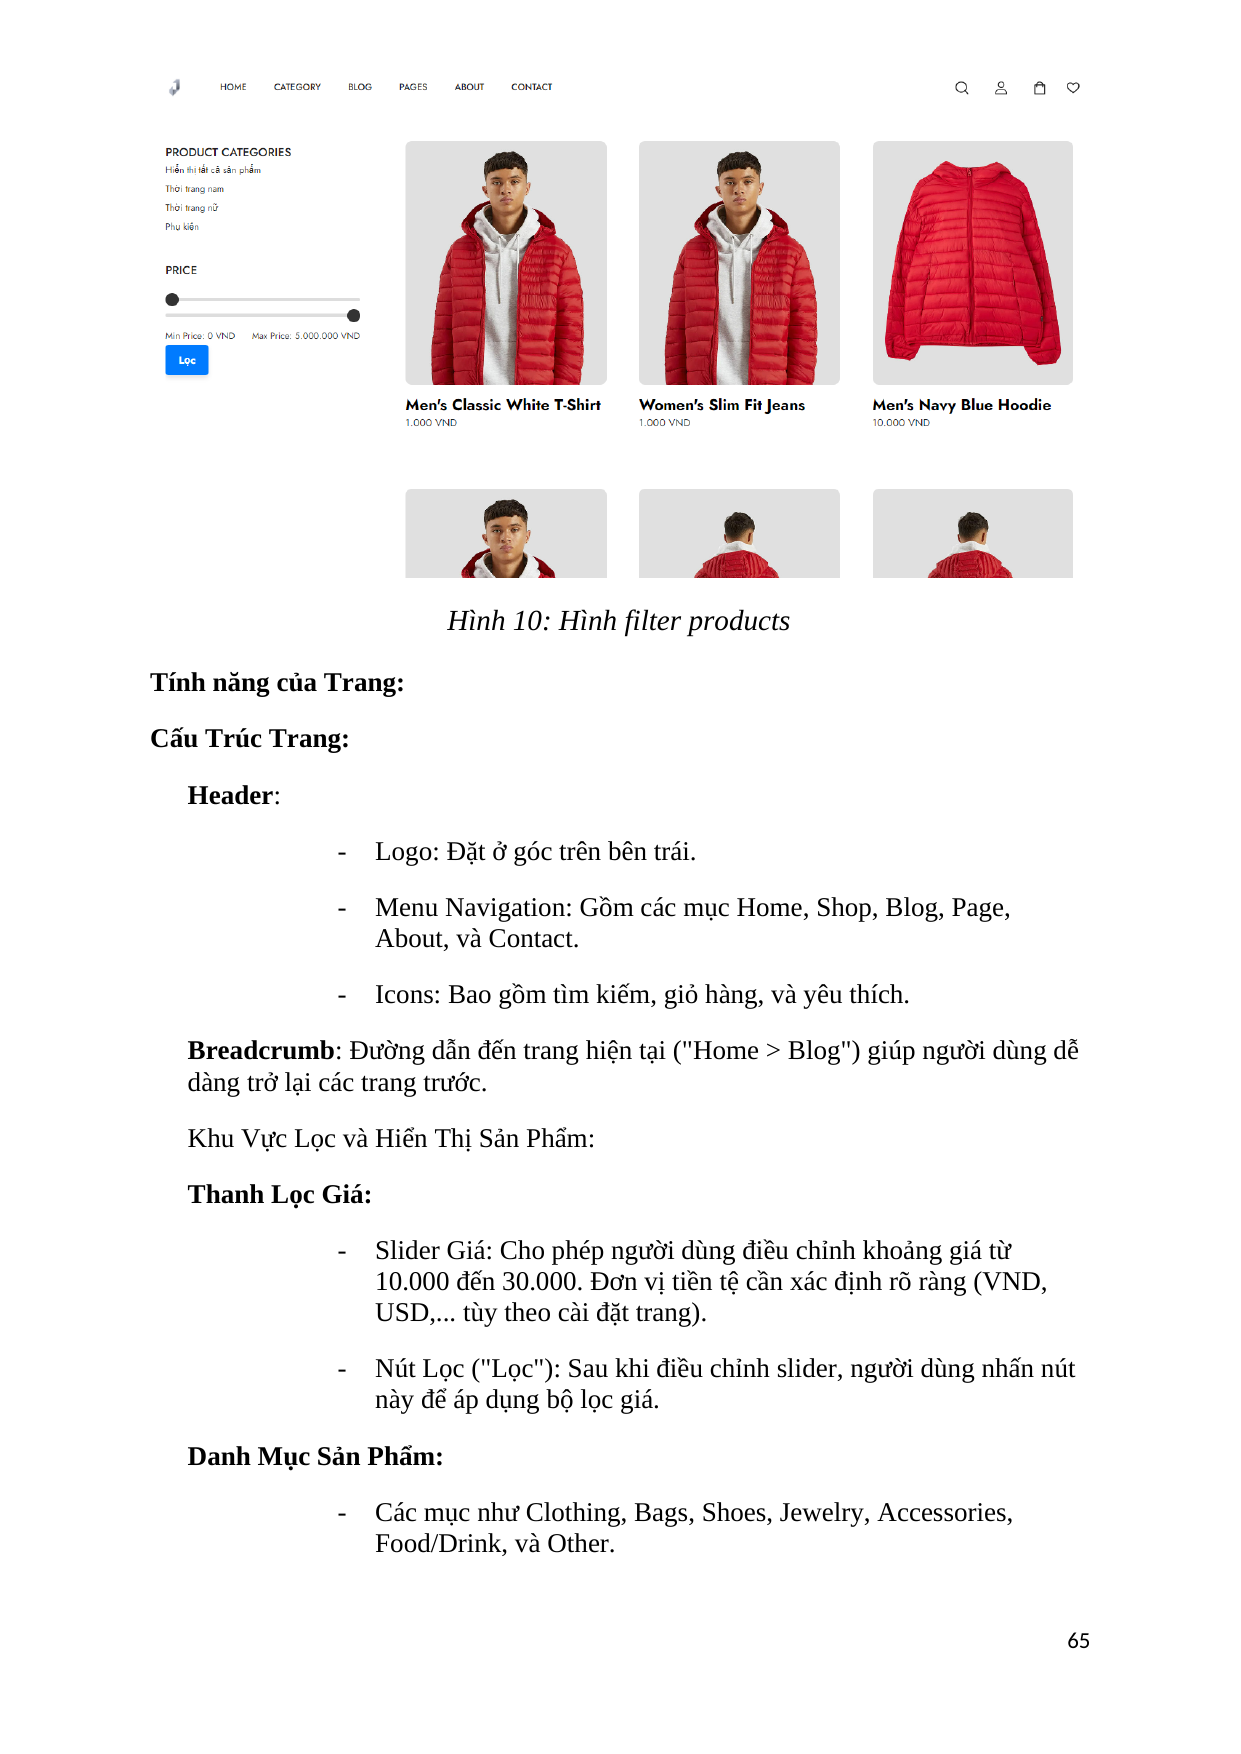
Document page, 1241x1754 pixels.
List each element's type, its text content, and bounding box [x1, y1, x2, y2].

text - Nút Lọc ("Lọc"): Sau khi điều chỉnh slider, người dùng nhấn nút này để áp dụng bộ lọc giá. [337, 1352, 1090, 1415]
text - Logo: Đặt ở góc trên bên trái. [337, 835, 1090, 866]
text Thanh Lọc Giá: [187, 1178, 1090, 1209]
text Tính năng của Trang: [150, 666, 1090, 698]
text Breadcrumb: Đường dẫn đến trang hiện tại ("Home > Blog") giúp người dùng dễ dàng trở lại các trang trước. [187, 1034, 1090, 1097]
text - Menu Navigation: Gồm các mục Home, Shop, Blog, Page, About, và Contact. [337, 891, 1090, 953]
text Danh Mục Sản Phẩm: [187, 1440, 1090, 1471]
text - Slider Giá: Cho phép người dùng điều chỉnh khoảng giá từ 10.000 đến 30.000. Đơn vị tiền tệ cần xác định rõ ràng (VND, USD,... tùy theo cài đặt trang). [337, 1234, 1090, 1327]
text Hình 10: Hình filter products [150, 603, 1090, 636]
text Khu Vực Lọc và Hiển Thị Sản Phẩm: [187, 1122, 1090, 1153]
text Header: [187, 779, 1090, 810]
text - Các mục như Clothing, Bags, Shoes, Jewelry, Accessories, Food/Drink, và Other. [337, 1496, 1090, 1558]
picture [150, 73, 1091, 578]
text - Icons: Bao gồm tìm kiếm, giỏ hàng, và yêu thích. [337, 978, 1090, 1009]
text Cấu Trúc Trang: [150, 723, 1090, 754]
